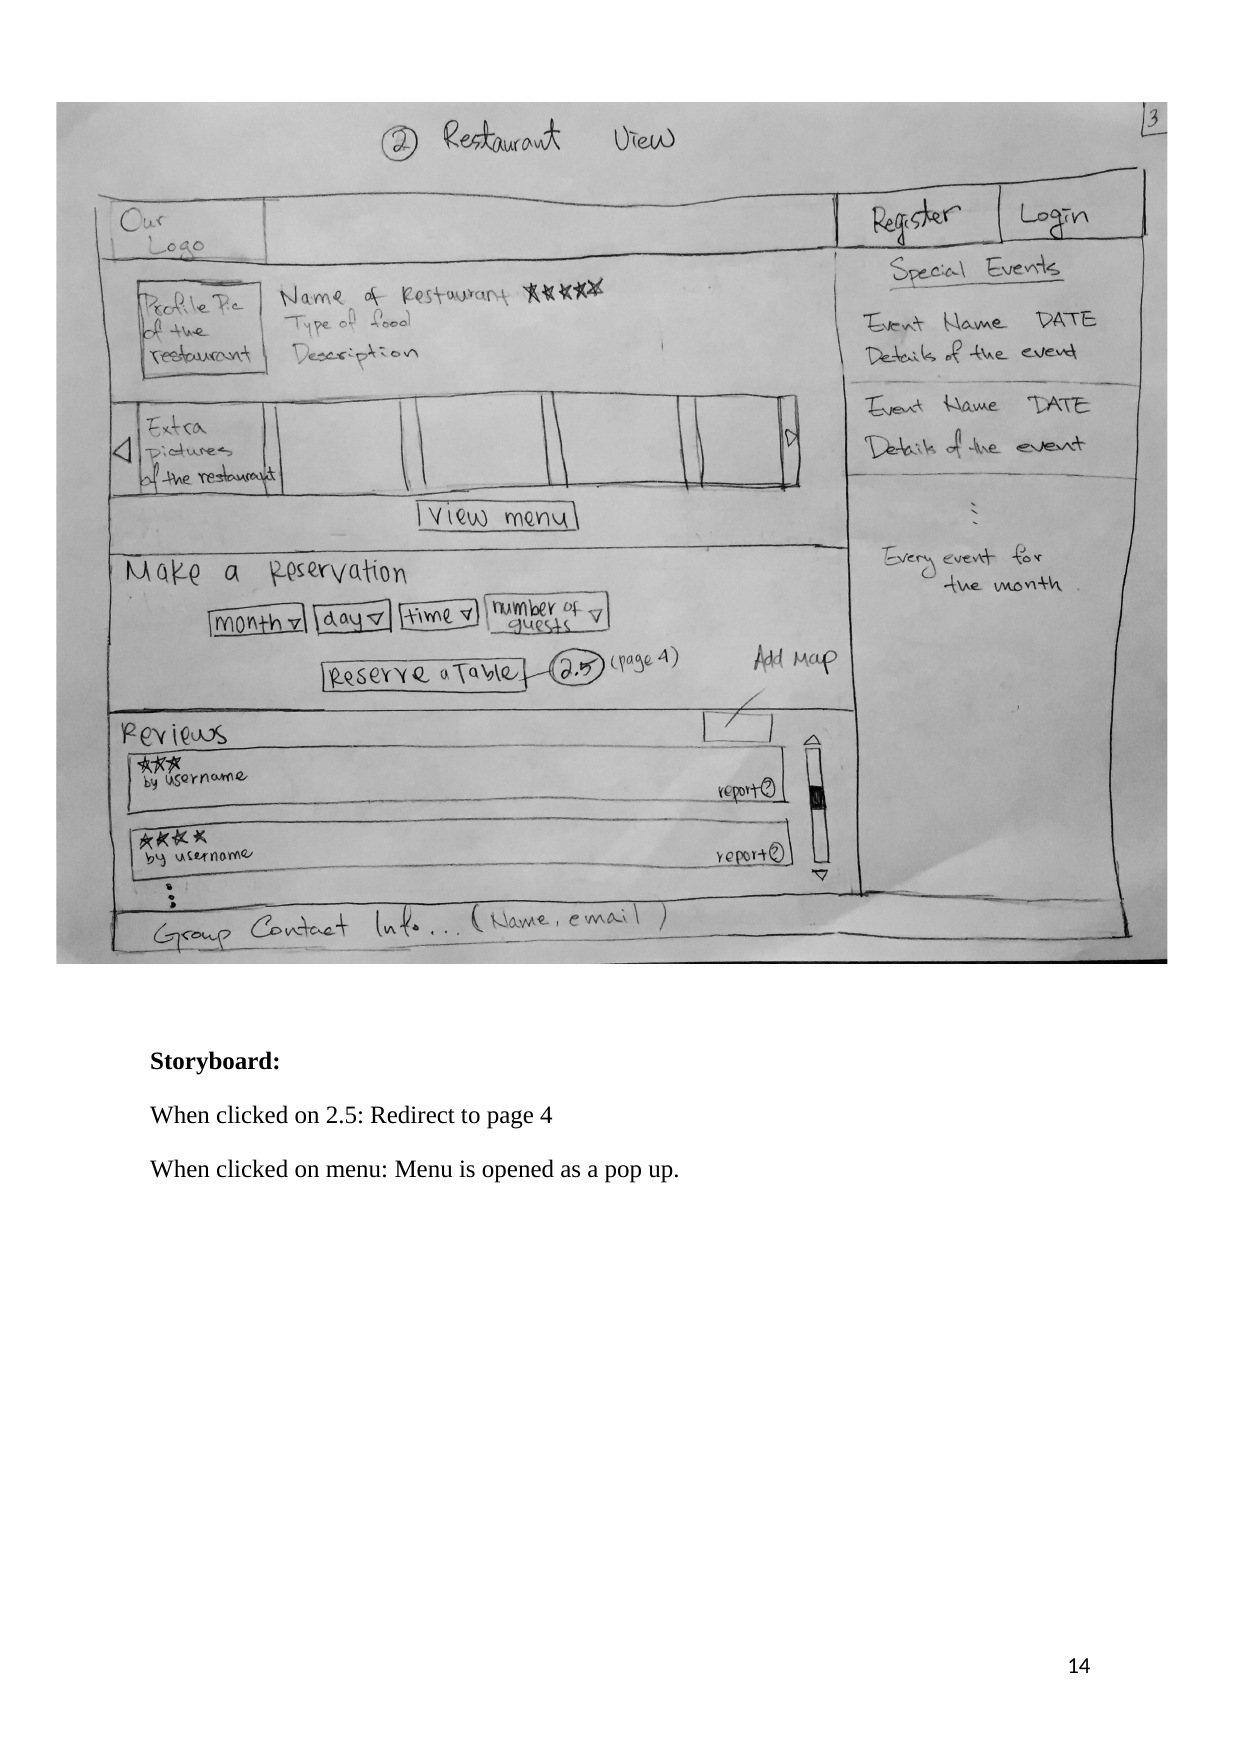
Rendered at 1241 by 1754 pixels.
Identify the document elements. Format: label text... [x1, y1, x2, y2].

text Storyboard: [150, 1046, 1090, 1075]
list When clicked on menu: Menu is opened as a pop up. [150, 1154, 1090, 1182]
picture [56, 102, 1168, 964]
list When clicked on 2.5: Redirect to page 4 [150, 1100, 1090, 1129]
